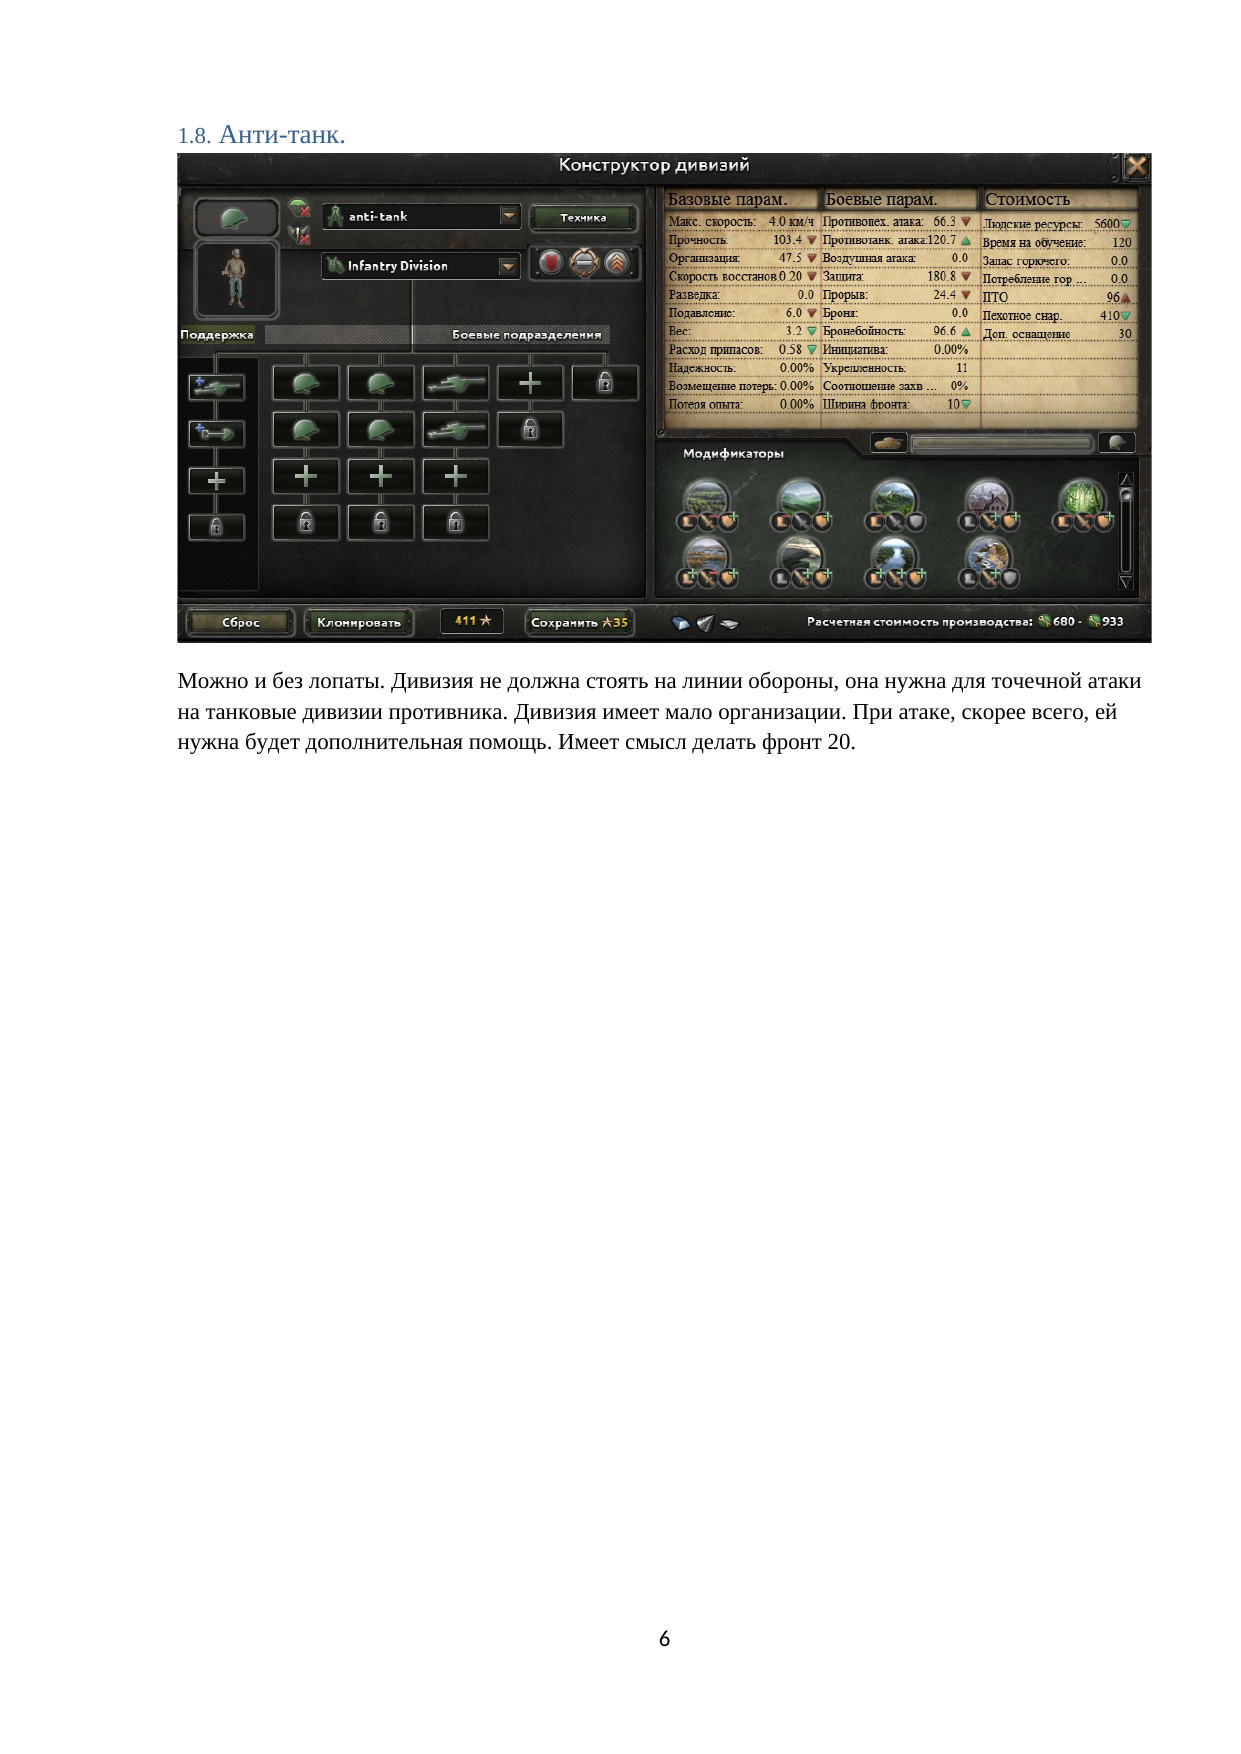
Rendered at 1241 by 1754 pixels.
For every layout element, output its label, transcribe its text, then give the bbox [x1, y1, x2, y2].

text Можно и без лопаты. Дивизия не должна стоять на линии обороны, она нужна для точечной атаки на танковые дивизии противника. Дивизия имеет мало организации. При атаке, скорее всего, ей нужна будет дополнительная помощь. Имеет смысл делать фронт 20. [177, 667, 1152, 754]
subtitle 1.8. Анти-танк. [177, 118, 1152, 149]
picture [177, 153, 1152, 643]
